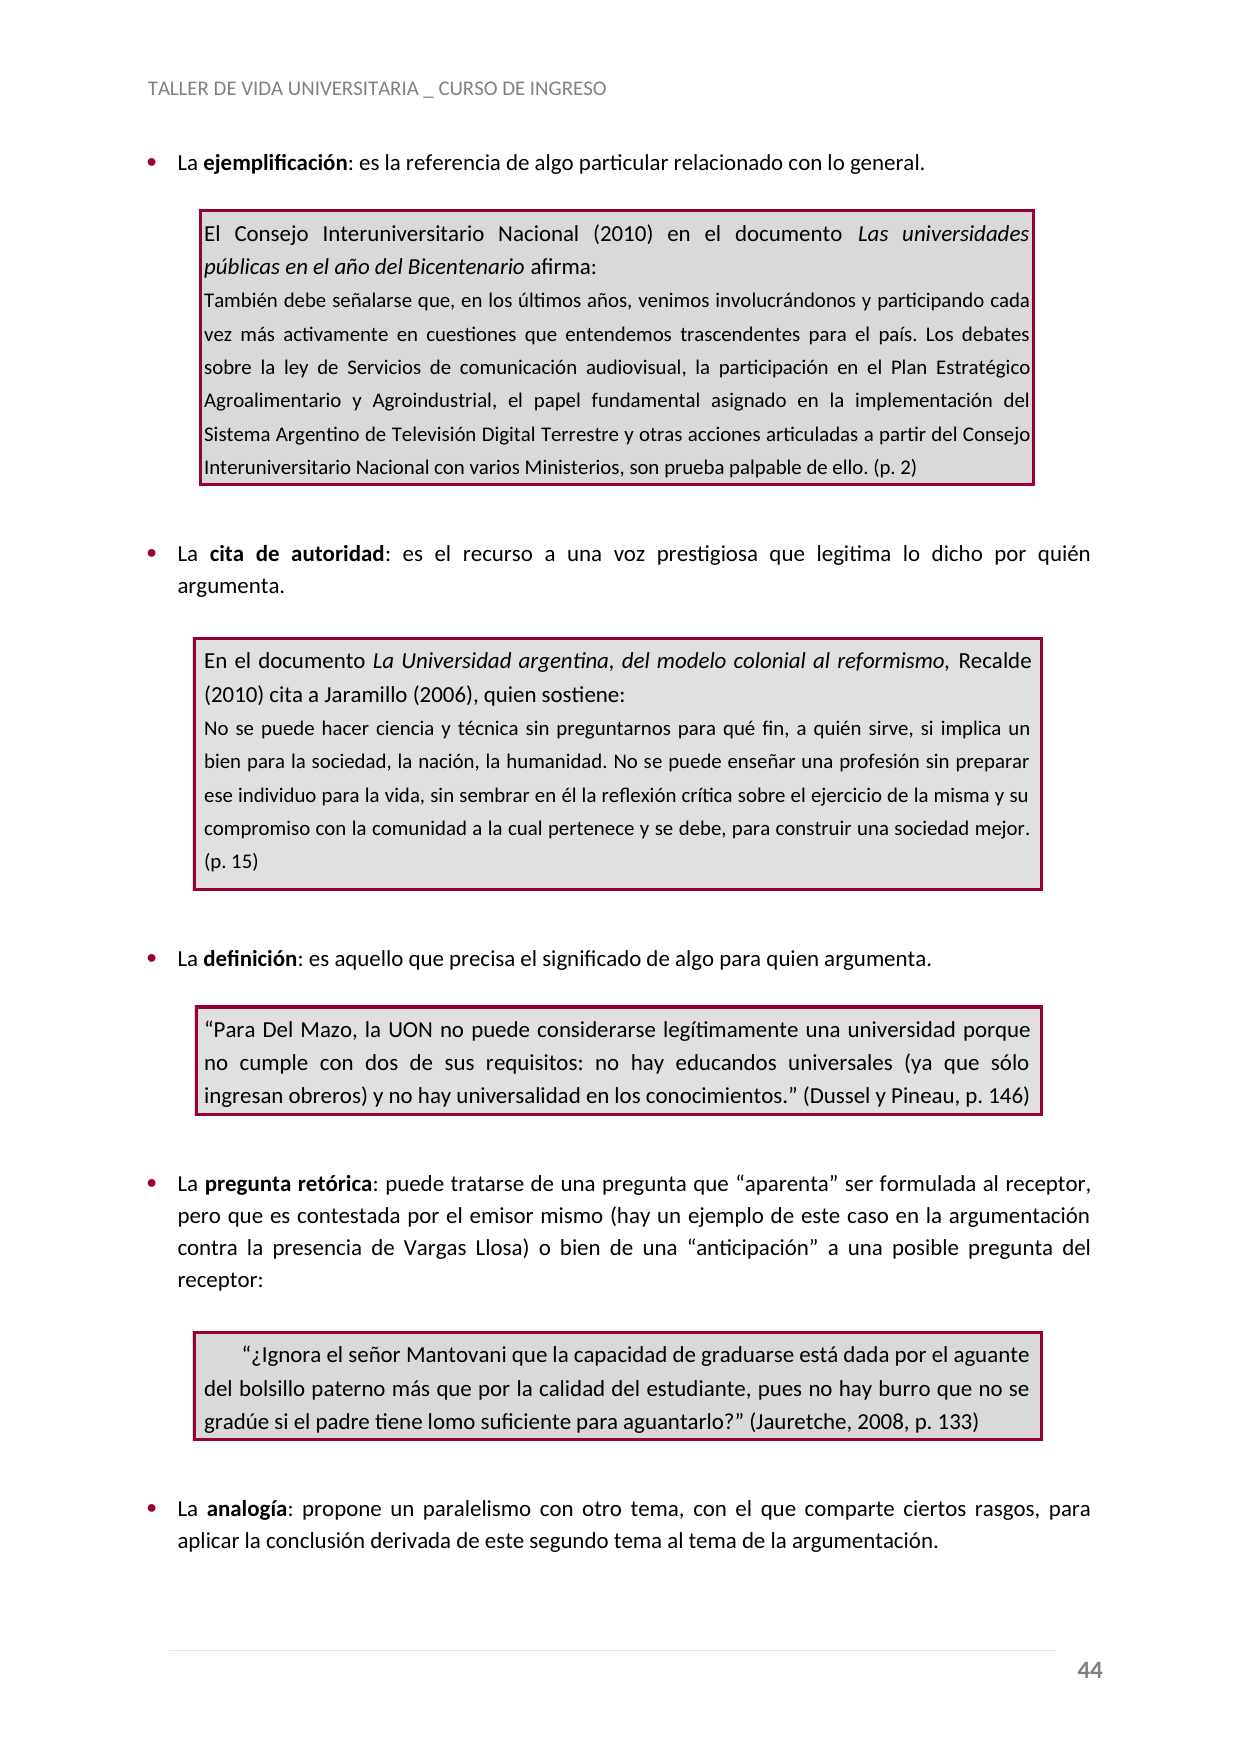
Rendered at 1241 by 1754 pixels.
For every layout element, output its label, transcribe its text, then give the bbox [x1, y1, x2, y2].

list La definición: es aquello que precisa el significado de algo para quien argumenta. [148, 944, 1092, 972]
list La pregunta retórica: puede tratarse de una pregunta que “aparenta” ser formulada al receptor, pero que es contestada por el emisor mismo (hay un ejemplo de este caso en la argumentación contra la presencia de Vargas Llosa) o bien de una “anticipación” a una posible pregunta del receptor: [148, 1169, 1092, 1293]
list La cita de autoridad: es el recurso a una voz prestigiosa que legitima lo dicho por quién argumenta. [148, 539, 1092, 599]
text “¿Ignora el señor Mantovani que la capacidad de graduarse está dada por el aguante del bolsillo paterno más que por la calidad del estudiante, pues no hay burro que no se gradúe si el padre tiene lomo suficiente para aguantarlo?” (Jauretche, 2008, p. 133) [196, 1334, 1040, 1438]
text No se puede hacer ciencia y técnica sin preguntarnos para qué fin, a quién sirve, si implica un bien para la sociedad, la nación, la humanidad. No se puede enseñar una profesión sin preparar ese individuo para la vida, sin sembrar en él la reflexión crítica sobre el ejercicio de la misma y su compromiso con la comunidad a la cual pertenece y se debe, para construir una sociedad mejor. (p. 15) [196, 703, 1040, 888]
text “Para Del Mazo, la UON no puede considerarse legítimamente una universidad porque no cumple con dos de sus requisitos: no hay educandos universales (ya que sólo ingresan obreros) y no hay universalidad en los conocimientos.” (Dussel y Pineau, p. 146) [198, 1009, 1040, 1113]
text En el documento La Universidad argentina, del modelo colonial al reformismo, Recalde (2010) cita a Jaramillo (2006), quien sostiene: [196, 640, 1040, 703]
text También debe señalarse que, en los últimos años, venimos involucrándonos y participando cada vez más activamente en cuestiones que entendemos trascendentes para el país. Los debates sobre la ley de Servicios de comunicación audiovisual, la participación en el Plan Estratégico Agroalimentario y Agroindustrial, el papel fundamental asignado en la implementación del Sistema Argentino de Televisión Digital Terrestre y otras acciones articuladas a partir del Consejo Interuniversitario Nacional con varios Ministerios, son prueba palpable de ello. (p. 2) [202, 276, 1032, 483]
list La ejemplificación: es la referencia de algo particular relacionado con lo general. [148, 148, 1092, 176]
text El Consejo Interuniversitario Nacional (2010) en el documento Las universidades públicas en el año del Bicentenario afirma: [202, 212, 1032, 276]
list La analogía: propone un paralelismo con otro tema, con el que comparte ciertos rasgos, para aplicar la conclusión derivada de este segundo tema al tema de la argumentación. [148, 1494, 1092, 1554]
